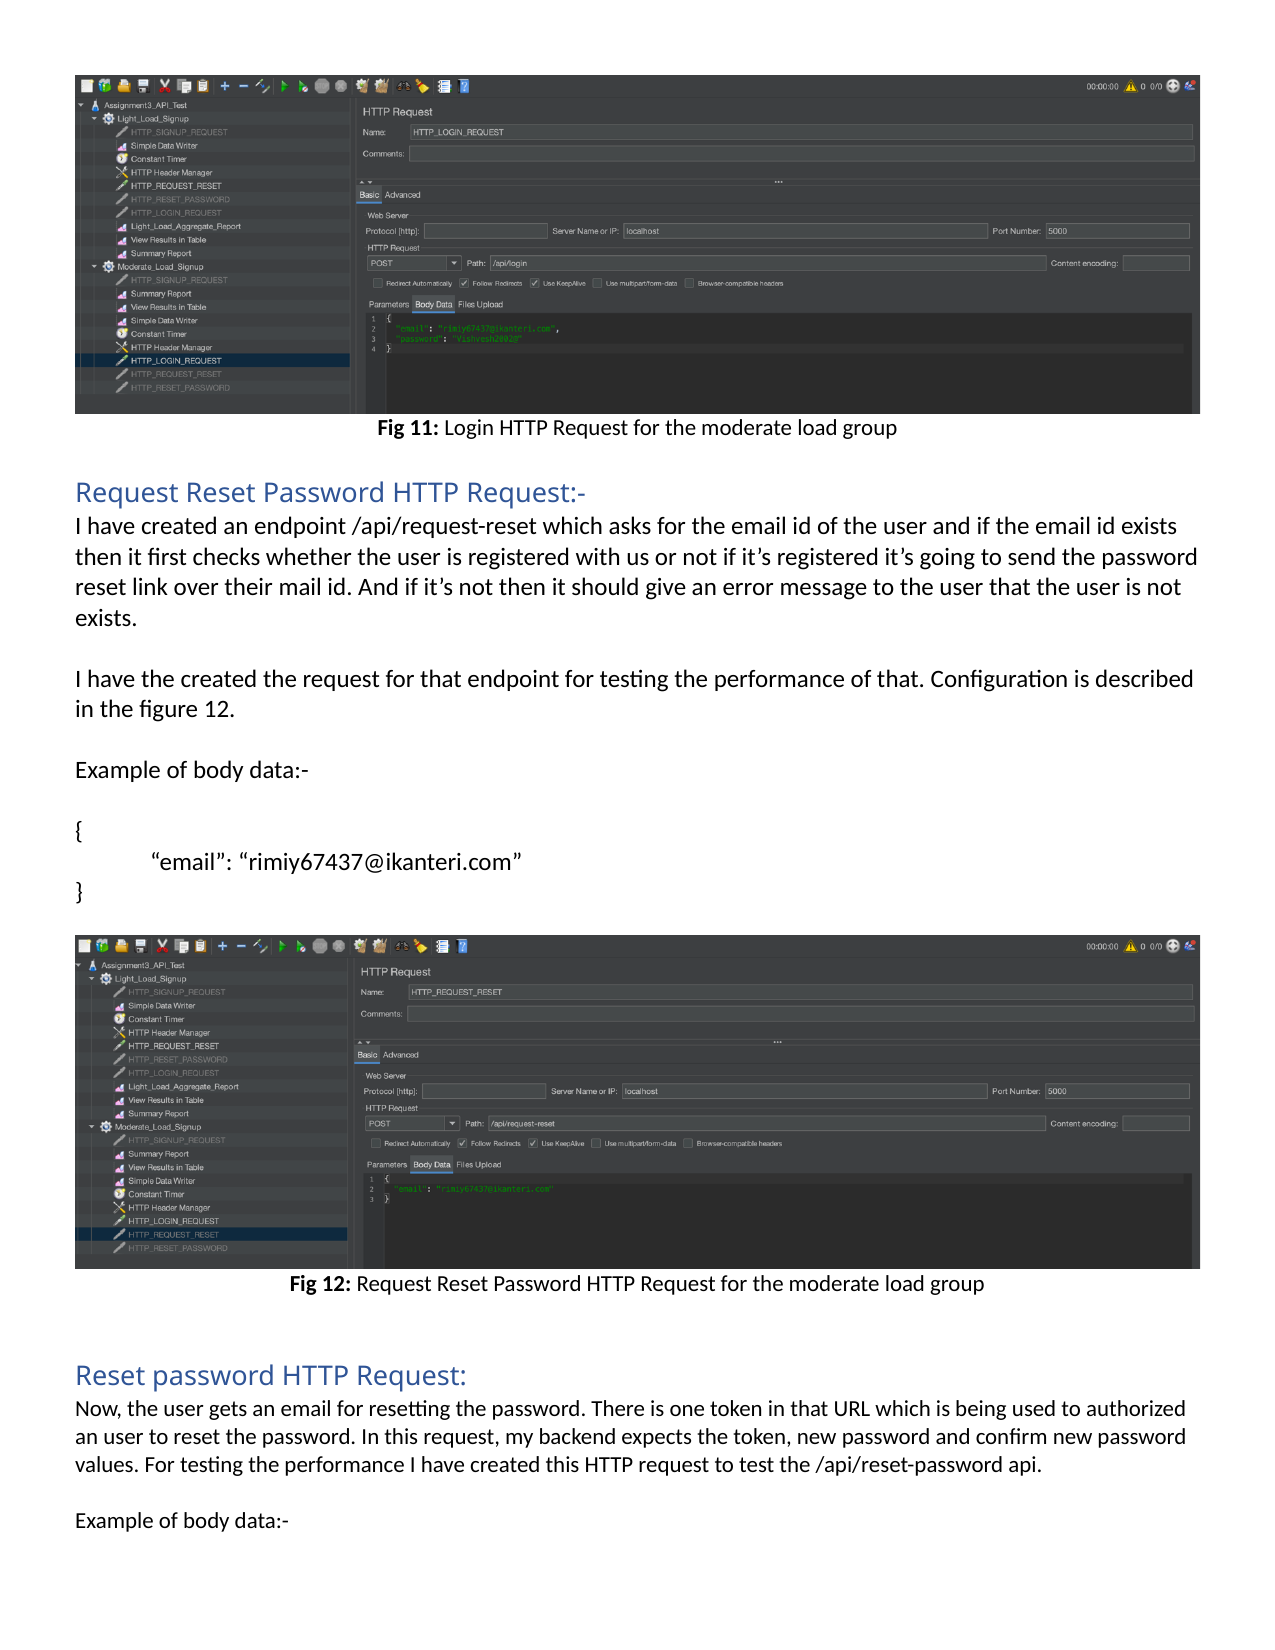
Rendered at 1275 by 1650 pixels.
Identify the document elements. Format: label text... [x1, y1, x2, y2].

text Fig 12: Request Reset Password HTTP Request for the moderate load group [75, 1269, 1200, 1297]
text Now, the user gets an email for resetting the password. There is one token in that URL which is being used to authorized an user to reset the password. In this request, my backend expects the token, new password and confirm new password values. For testing the performance I have created this HTTP request to test the /api/reset-password api. [75, 1394, 1200, 1478]
text I have the created the request for that endpoint for testing the performance of that. Configuration is described in the figure 12. [75, 663, 1200, 724]
text } [75, 876, 1200, 907]
text Example of body data:- [75, 754, 1200, 785]
text { [75, 815, 1200, 846]
text “email”: “rimiy67437@ikanteri.com” [75, 846, 1200, 876]
text Example of body data:- [75, 1506, 1200, 1534]
text Fig 11: Login HTTP Request for the moderate load group [75, 414, 1200, 441]
subtitle Request Reset Password HTTP Request:- [75, 473, 1200, 510]
subtitle Reset password HTTP Request: [75, 1357, 1200, 1394]
picture [75, 935, 1200, 1269]
picture [75, 75, 1200, 414]
text I have created an endpoint /api/request-reset which asks for the email id of the user and if the email id exists then it first checks whether the user is registered with us or not if it’s registered it’s going to send the password reset link over their mail id. And if it’s not then it should give an error message to the user that the user is not exists. [75, 510, 1200, 632]
